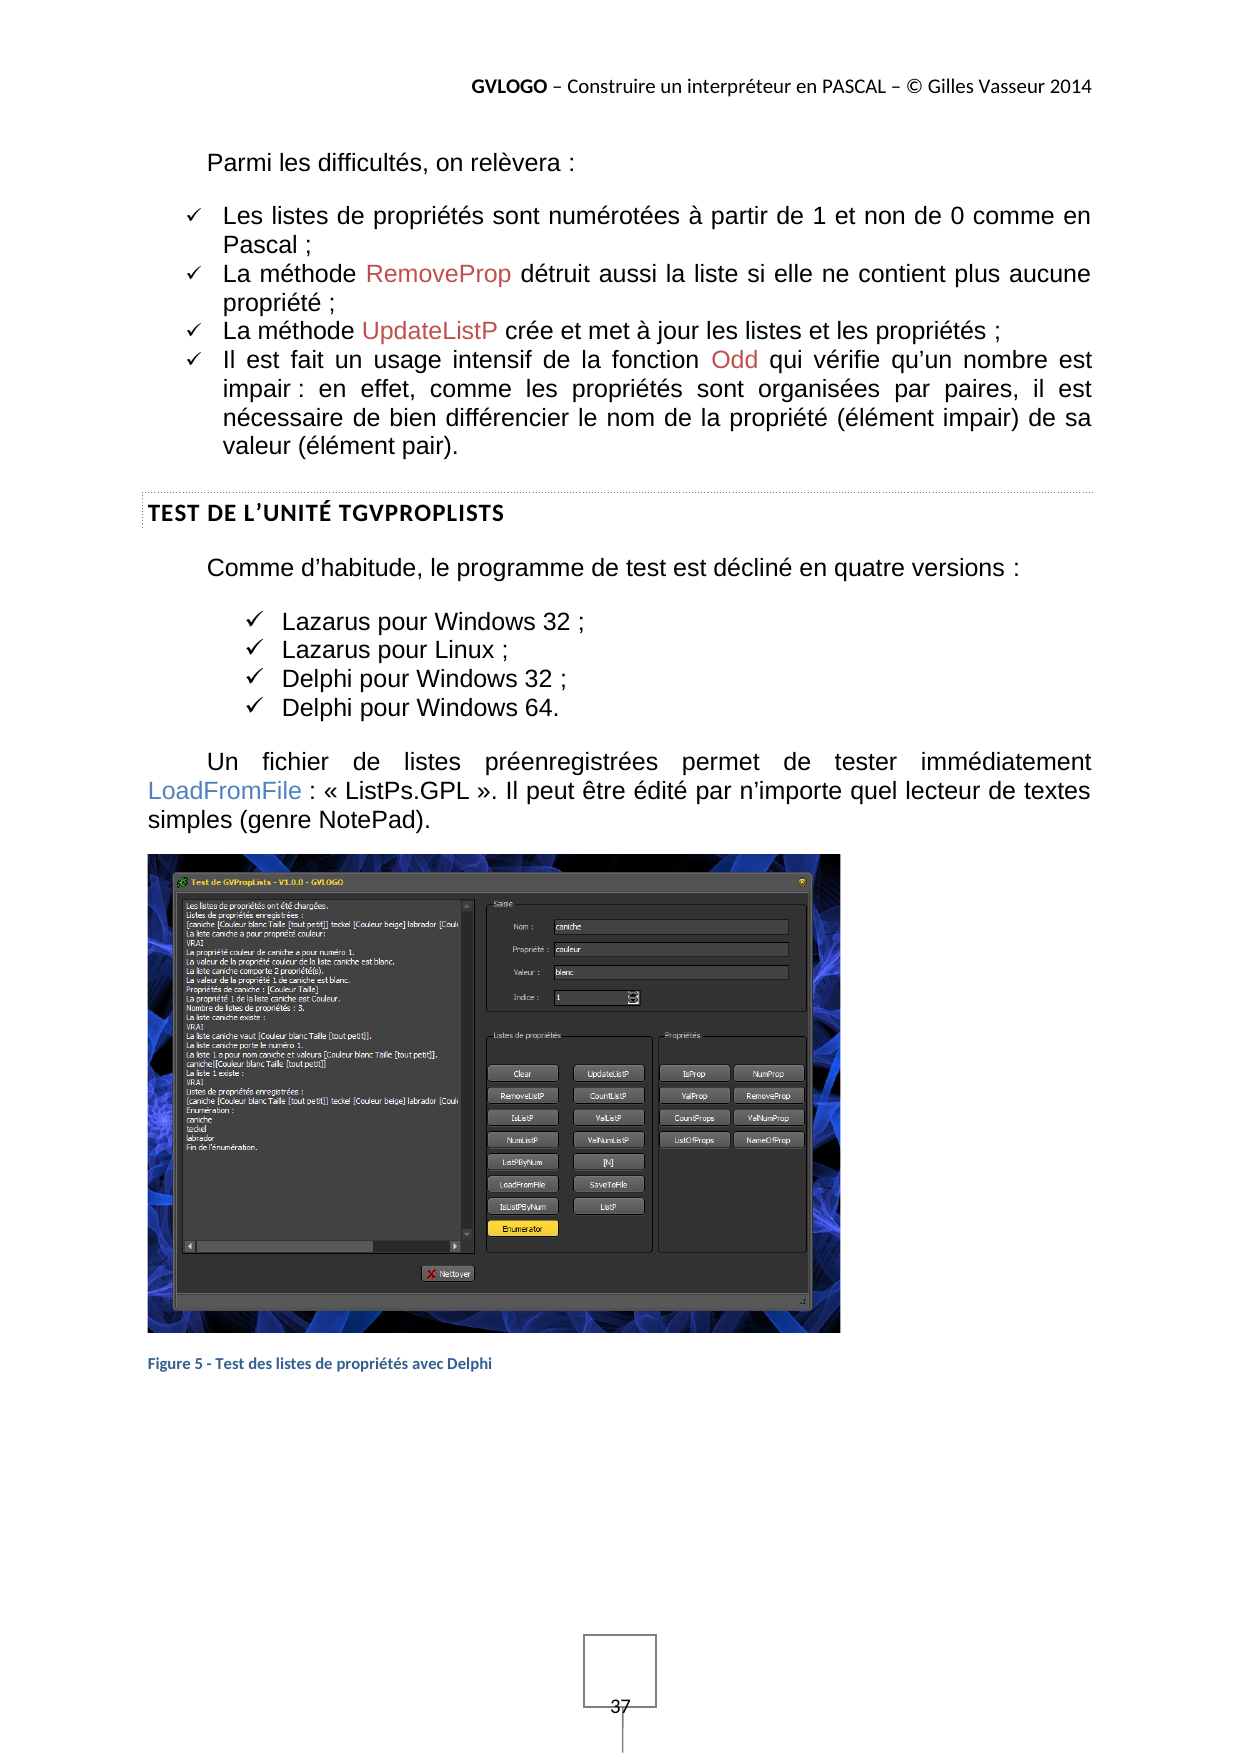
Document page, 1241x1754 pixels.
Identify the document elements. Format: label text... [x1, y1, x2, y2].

list La méthode UpdateListP crée et met à jour les listes et les propriétés ; [185, 316, 1093, 345]
subtitle Test de l’unité TGVPROPLists [142, 491, 1093, 528]
picture [147, 854, 841, 1333]
text Figure 5 - Test des listes de propriétés avec Delphi [148, 1353, 1093, 1373]
text Comme d’habitude, le programme de test est décliné en quatre versions : [148, 553, 1093, 582]
list Il est fait un usage intensif de la fonction Odd qui vérifie qu’un nombre est impair : en effet, comme les propriétés sont organisées par paires, il est nécessaire de bien différencier le nom de la propriété (élément impair) de sa valeur (élément pair). [185, 345, 1093, 460]
text Parmi les difficultés, on relèvera : [148, 148, 1093, 176]
list Lazarus pour Linux ; [244, 636, 1093, 664]
list Delphi pour Windows 64. [244, 693, 1093, 722]
list La méthode RemoveProp détruit aussi la liste si elle ne contient plus aucune propriété ; [185, 259, 1093, 316]
list Delphi pour Windows 32 ; [244, 664, 1093, 693]
text Un fichier de listes préenregistrées permet de tester immédiatement LoadFromFile : « ListPs.GPL ». Il peut être édité par n’importe quel lecteur de textes simples (genre NotePad). [148, 747, 1093, 833]
list Lazarus pour Windows 32 ; [244, 607, 1093, 636]
list Les listes de propriétés sont numérotées à partir de 1 et non de 0 comme en Pascal ; [185, 201, 1093, 259]
